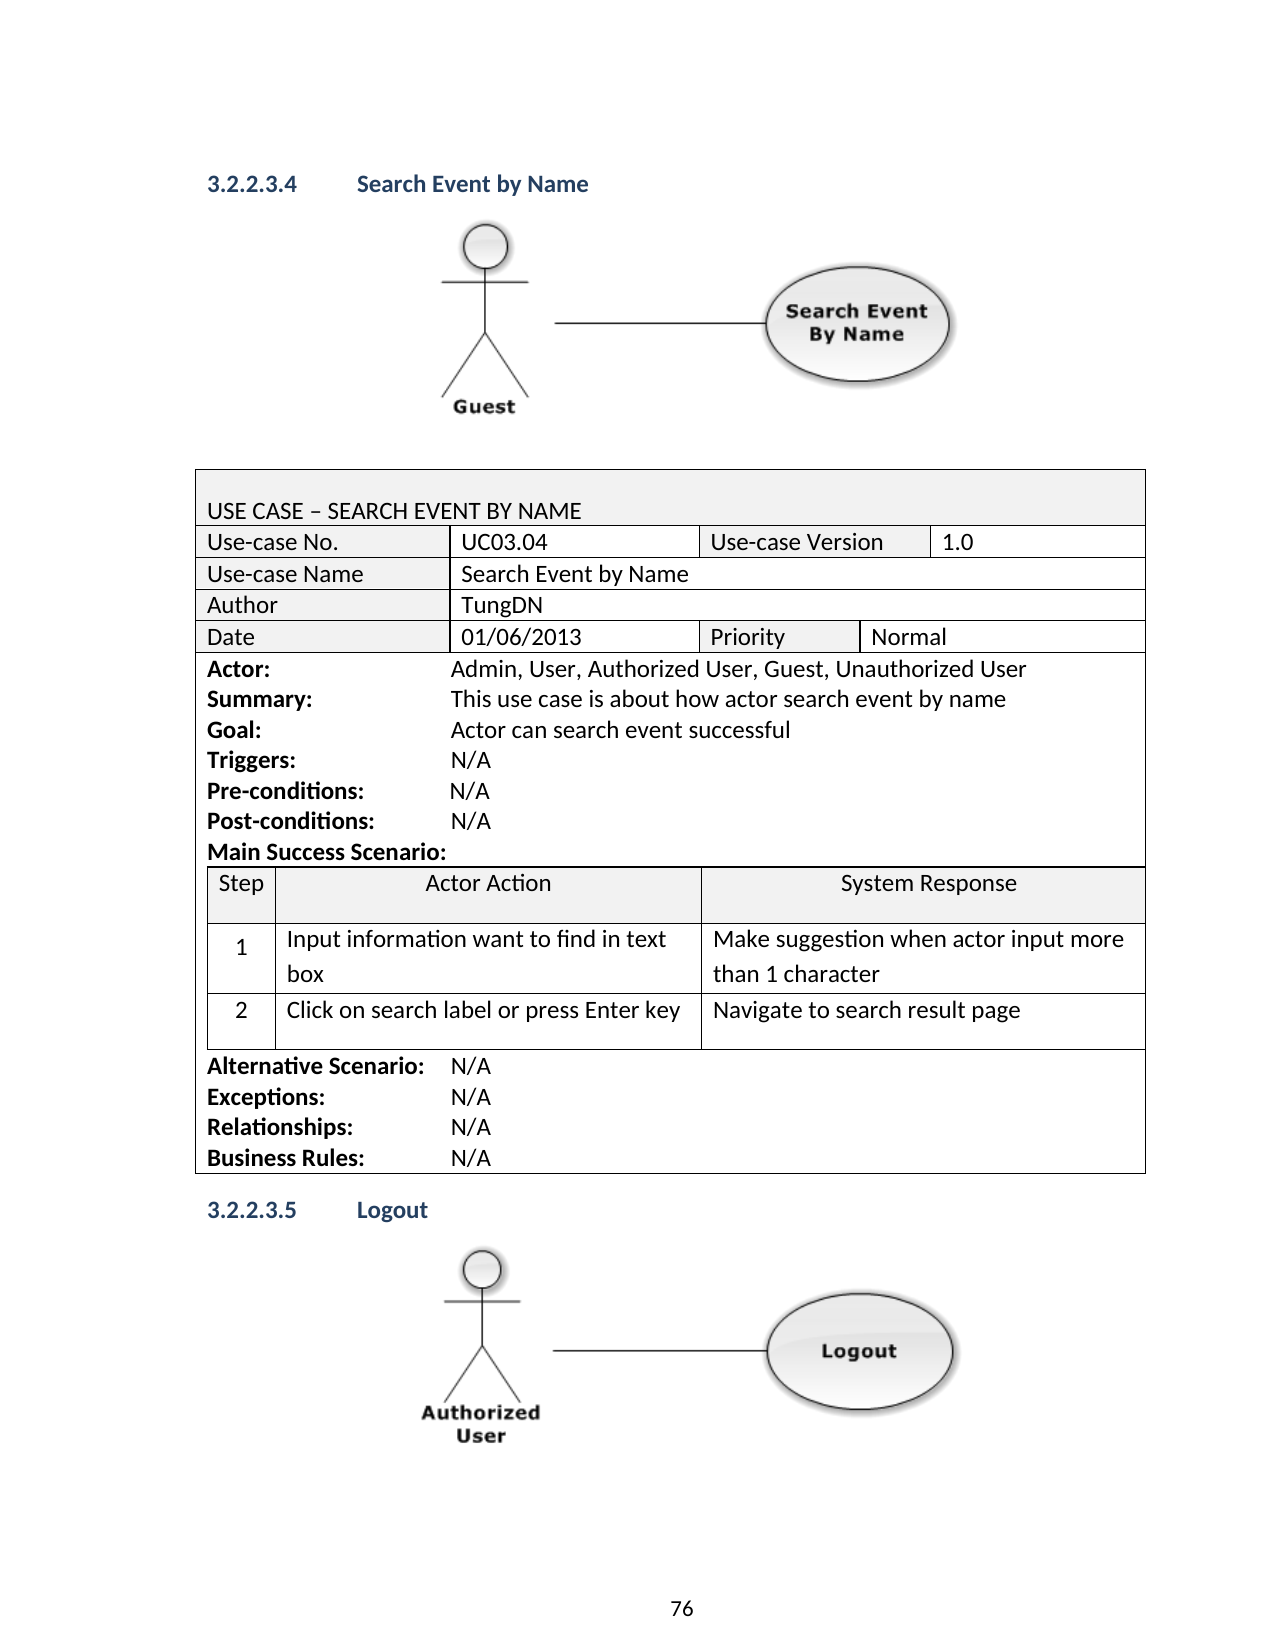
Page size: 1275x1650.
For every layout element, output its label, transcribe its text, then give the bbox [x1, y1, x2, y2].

subtitle 3.2.2.3.5 Logout [207, 1194, 1157, 1225]
picture [389, 1229, 975, 1473]
subtitle 3.2.2.3.4 Search Event by Name [207, 168, 1157, 199]
table_cell Date [196, 621, 449, 652]
table_cell UC03.04 [451, 526, 699, 557]
table_cell Actor: Admin, User, Authorized User, Guest, Unauthorized User Summary: This use case is about how actor search event by name Goal: Actor can search event successful Triggers: N/A Pre-conditions: N/A Post-conditions: N/A Main Success Scenario: Alternative Scenario: N/A Exceptions: N/A Relationships: N/A Business Rules: N/A [196, 653, 1145, 1172]
table_cell Use-case No. [196, 526, 449, 557]
table_cell Use-case Version [700, 526, 930, 557]
table_header USE CASE – SEARCH EVENT BY NAME [196, 470, 1145, 525]
picture [393, 203, 971, 444]
table_cell 1.0 [931, 526, 1145, 557]
table_cell Use-case Name [196, 558, 449, 588]
table_cell Search Event by Name [451, 558, 1145, 588]
table_cell TungDN [451, 590, 1145, 620]
table_cell Author [196, 590, 449, 620]
table_cell 01/06/2013 [451, 621, 699, 652]
table_cell Priority [700, 621, 859, 652]
table_cell Normal [861, 621, 1145, 652]
